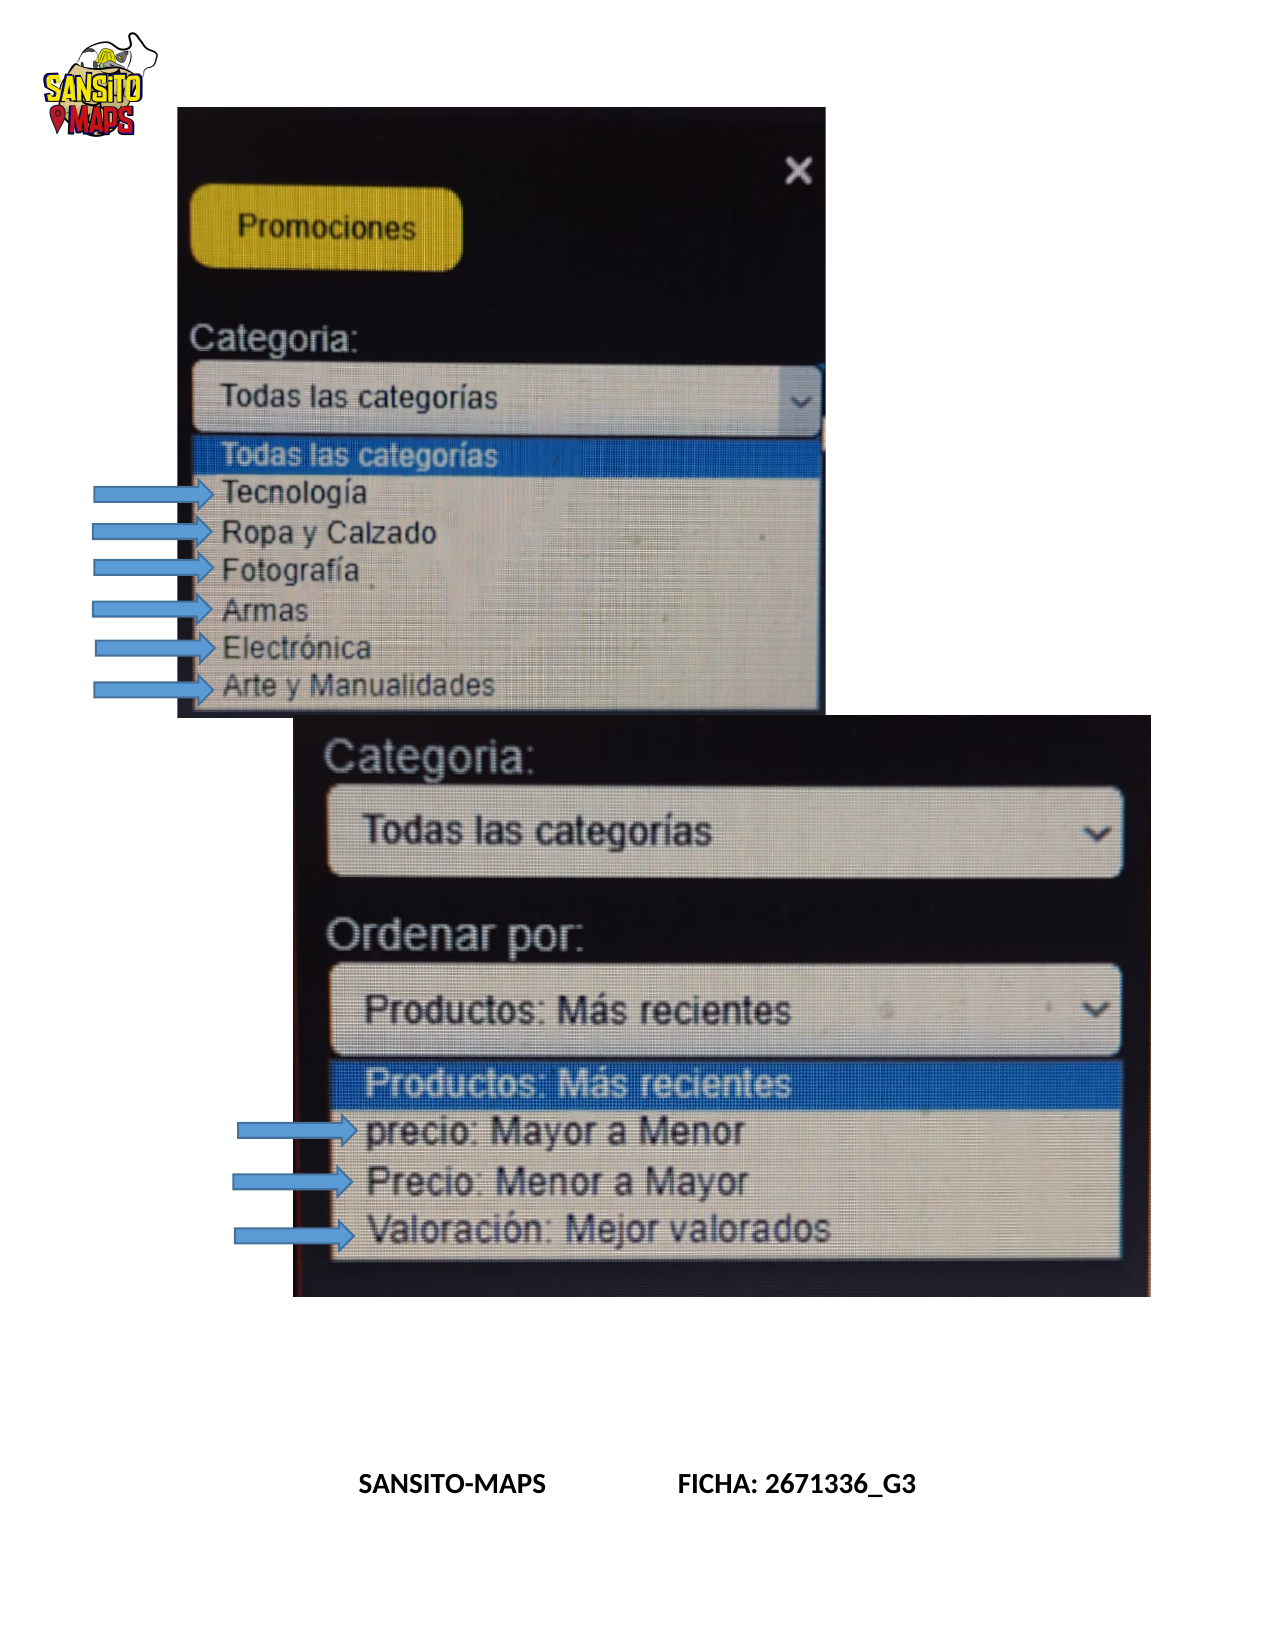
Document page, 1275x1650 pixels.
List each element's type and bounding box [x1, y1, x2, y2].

picture [177, 107, 1151, 1297]
picture [41, 31, 159, 138]
